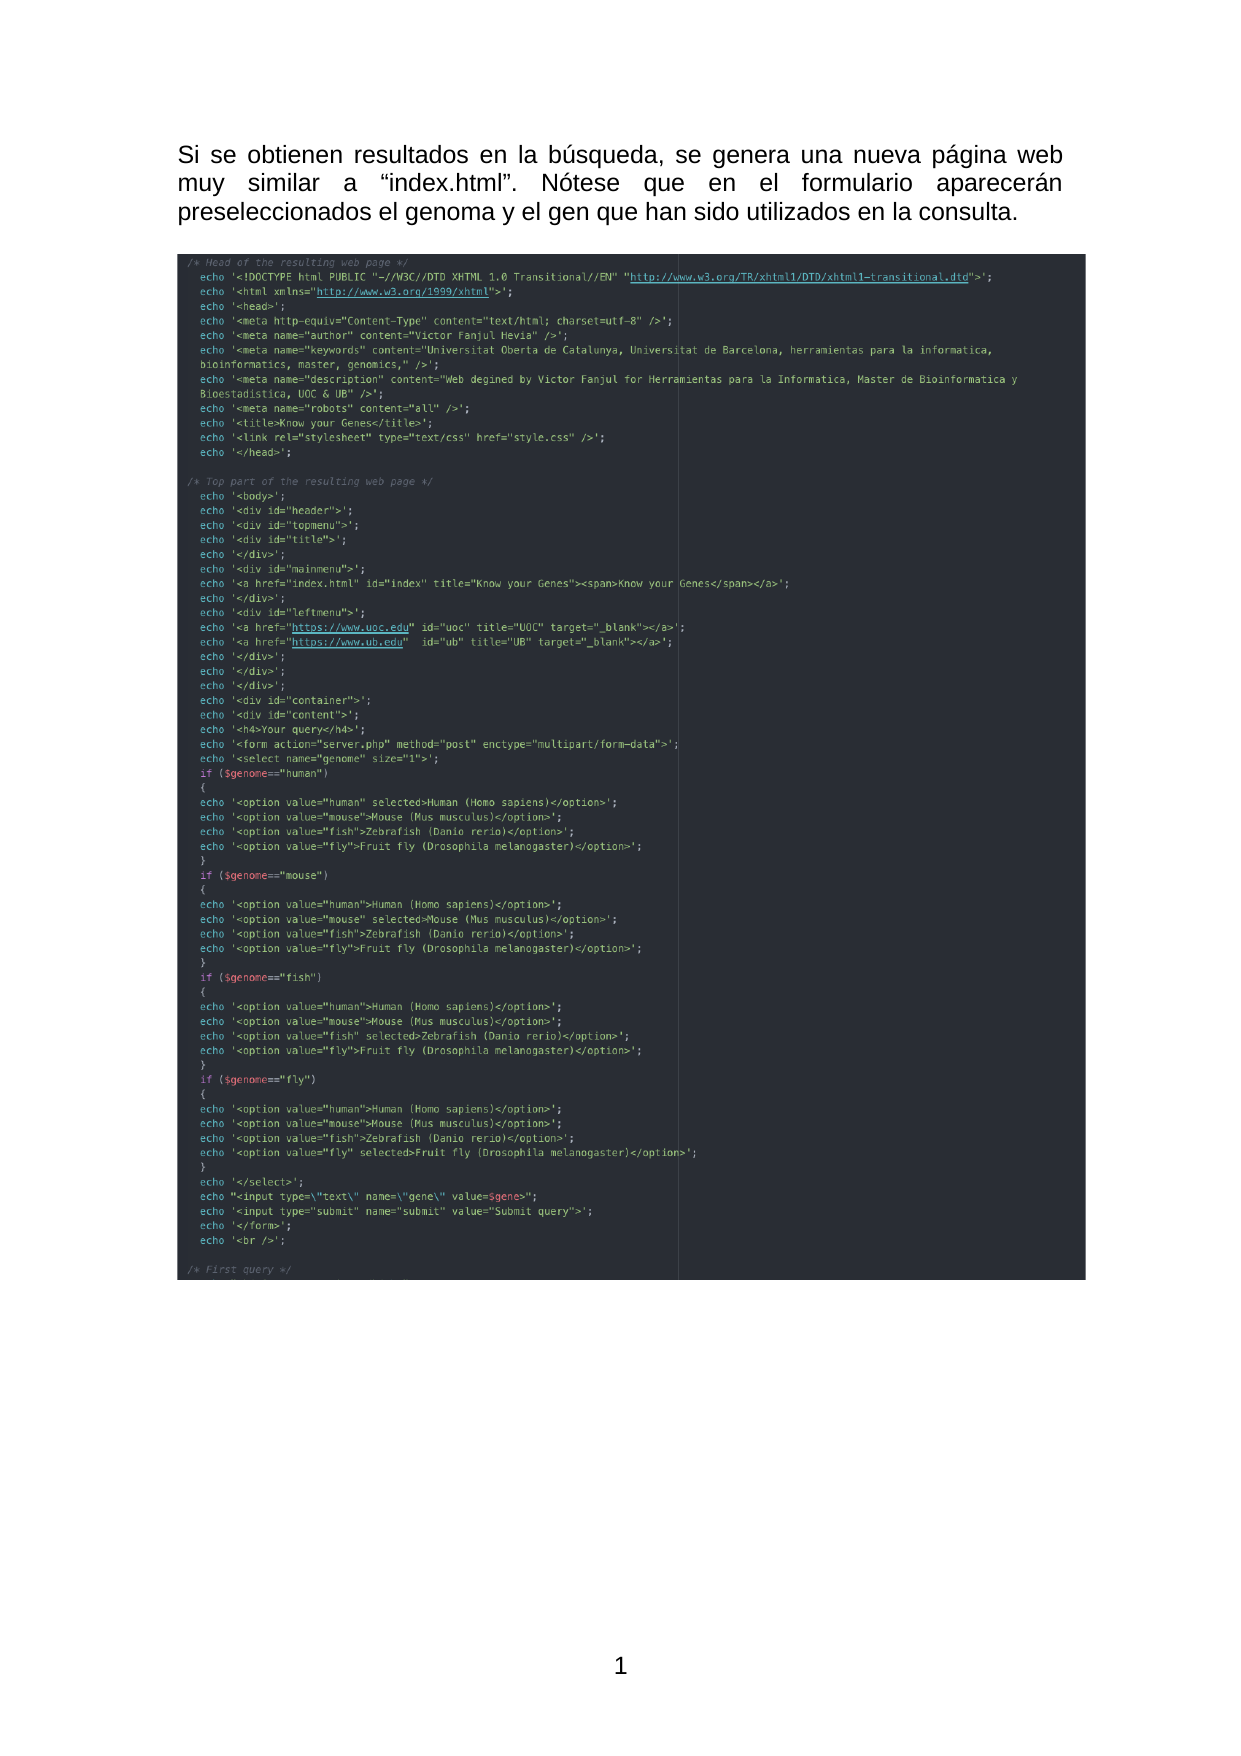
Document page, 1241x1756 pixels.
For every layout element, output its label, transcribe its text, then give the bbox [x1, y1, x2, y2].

text Si se obtienen resultados en la búsqueda, se genera una nueva página web muy similar a “index.html”. Nótese que en el formulario aparecerán preseleccionados el genoma y el gen que han sido utilizados en la consulta. [177, 139, 1064, 226]
picture [177, 254, 1086, 1280]
